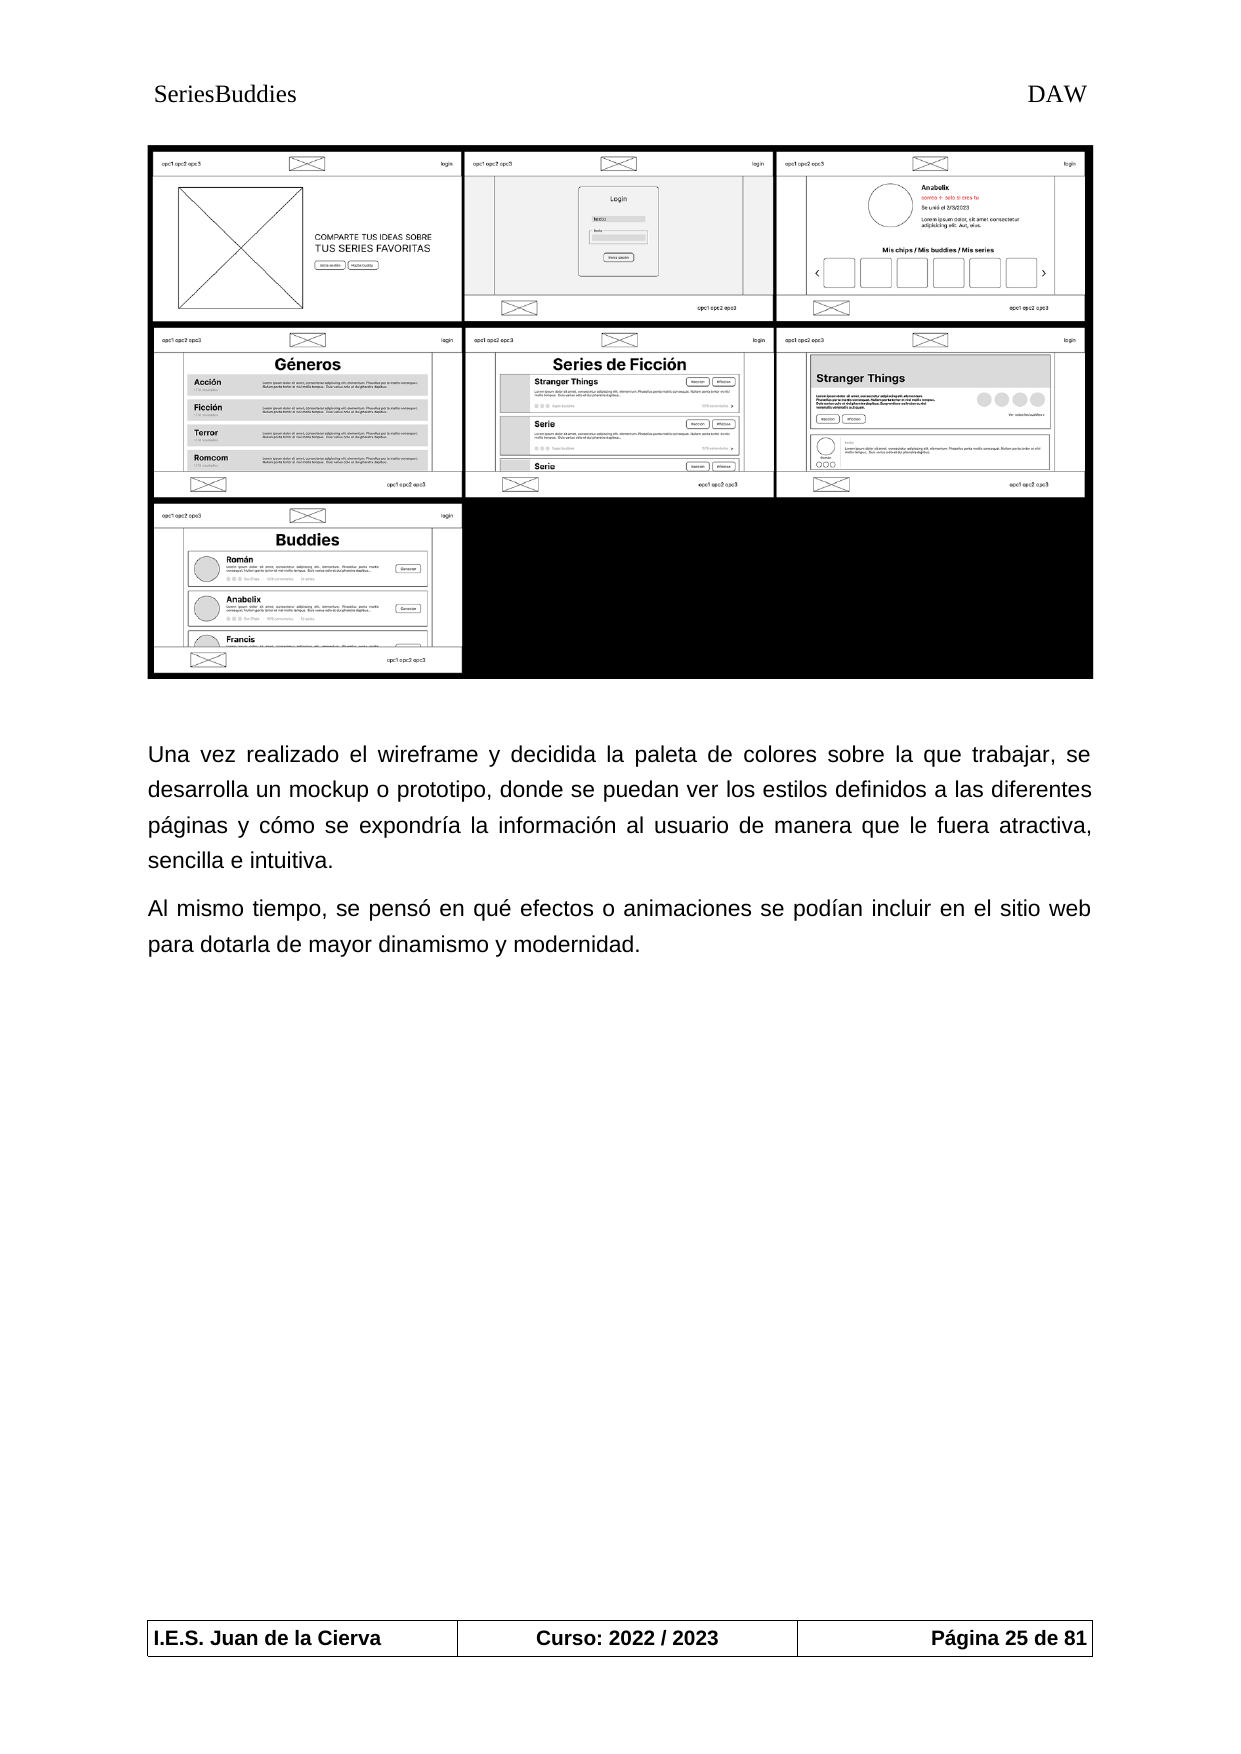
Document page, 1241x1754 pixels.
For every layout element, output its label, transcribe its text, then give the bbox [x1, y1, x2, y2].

picture [147, 142, 1099, 681]
text Una vez realizado el wireframe y decidida la paleta de colores sobre la que trabajar, se desarrolla un mockup o prototipo, donde se puedan ver los estilos definidos a las diferentes páginas y cómo se expondría la información al usuario de manera que le fuera atractiva, sencilla e intuitiva. [148, 741, 1093, 874]
text Al mismo tiempo, se pensó en qué efectos o animaciones se podían incluir en el sitio web para dotarla de mayor dinamismo y modernidad. [148, 895, 1093, 957]
